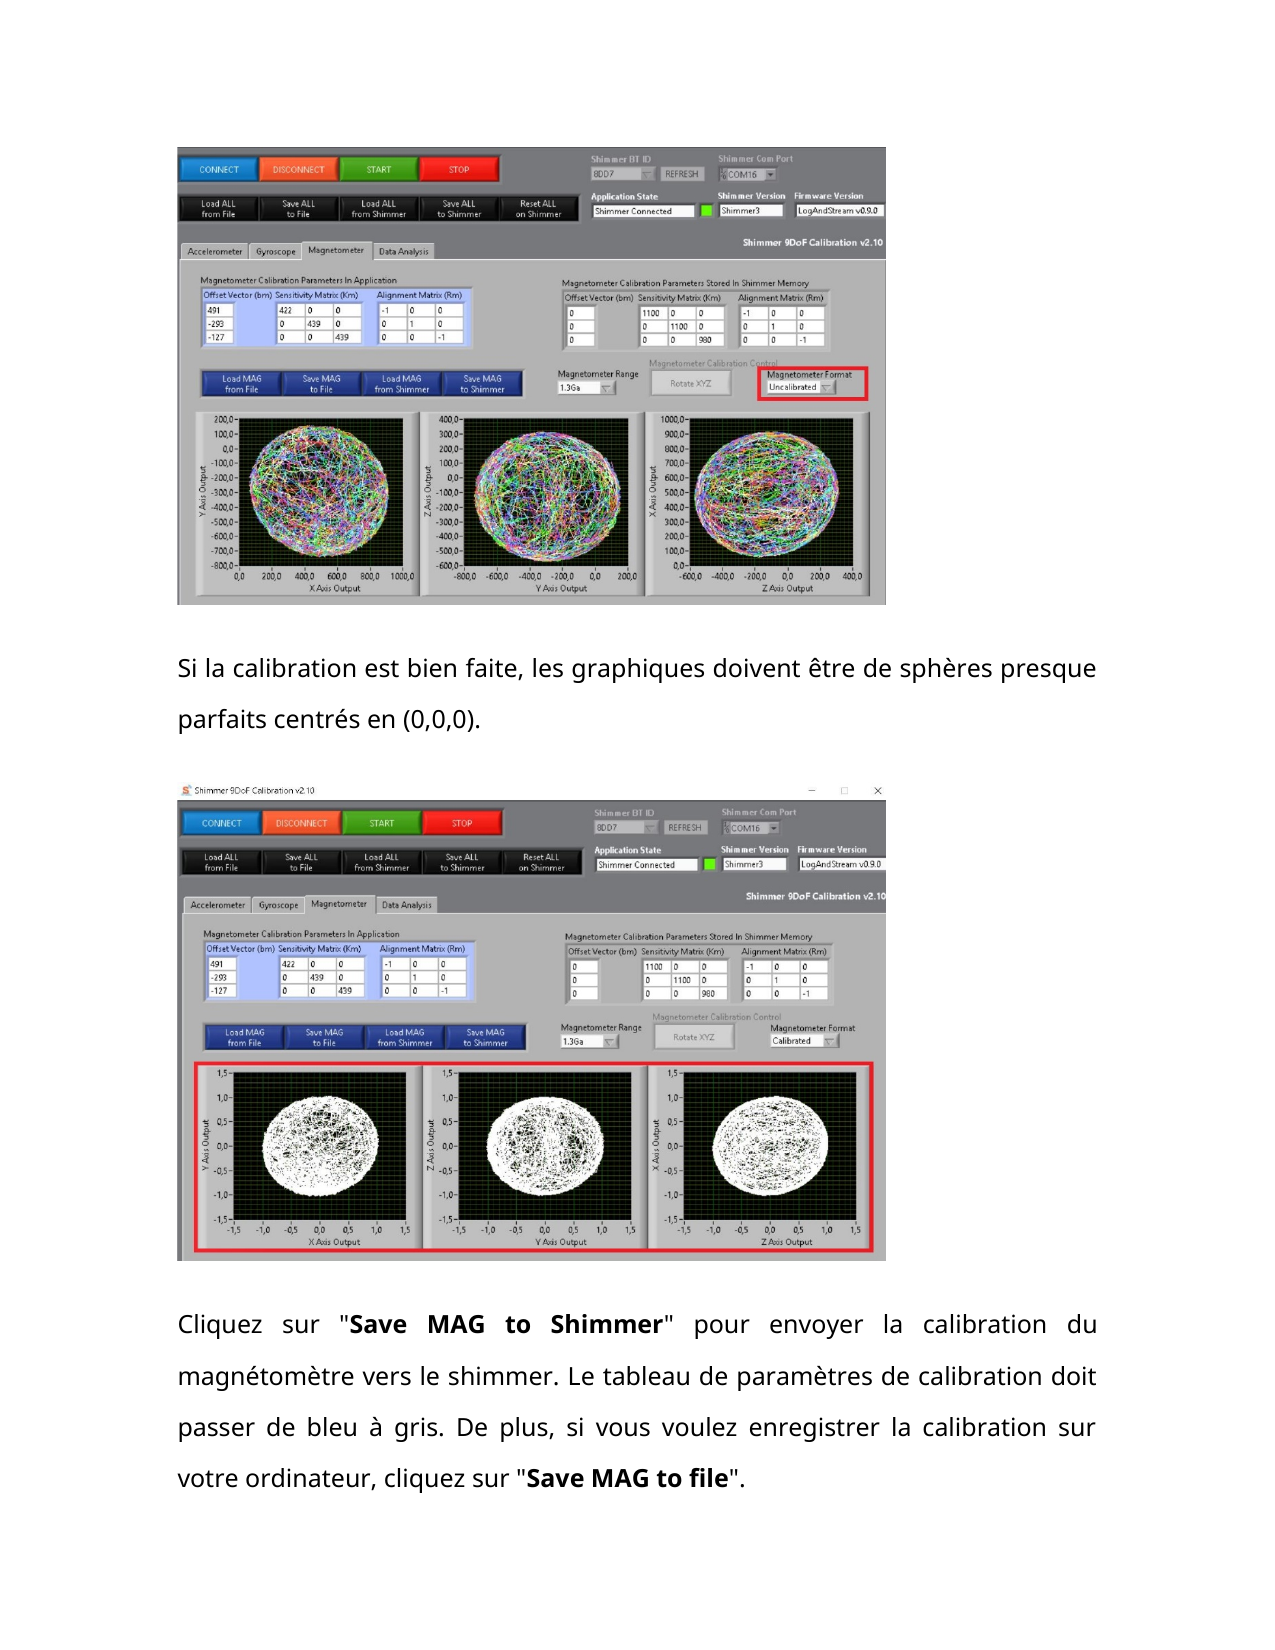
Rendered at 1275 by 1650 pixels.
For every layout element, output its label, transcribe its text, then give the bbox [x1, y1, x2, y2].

text Cliquez sur "Save MAG to Shimmer" pour envoyer la calibration du magnétomètre vers le shimmer. Le tableau de paramètres de calibration doit passer de bleu à gris. De plus, si vous voulez enregistrer la calibration sur votre ordinateur, cliquez sur "Save MAG to file". [177, 1307, 1098, 1494]
picture [177, 147, 886, 605]
picture [177, 782, 886, 1261]
text Si la calibration est bien faite, les graphiques doivent être de sphères presque parfaits centrés en (0,0,0). [177, 651, 1098, 736]
